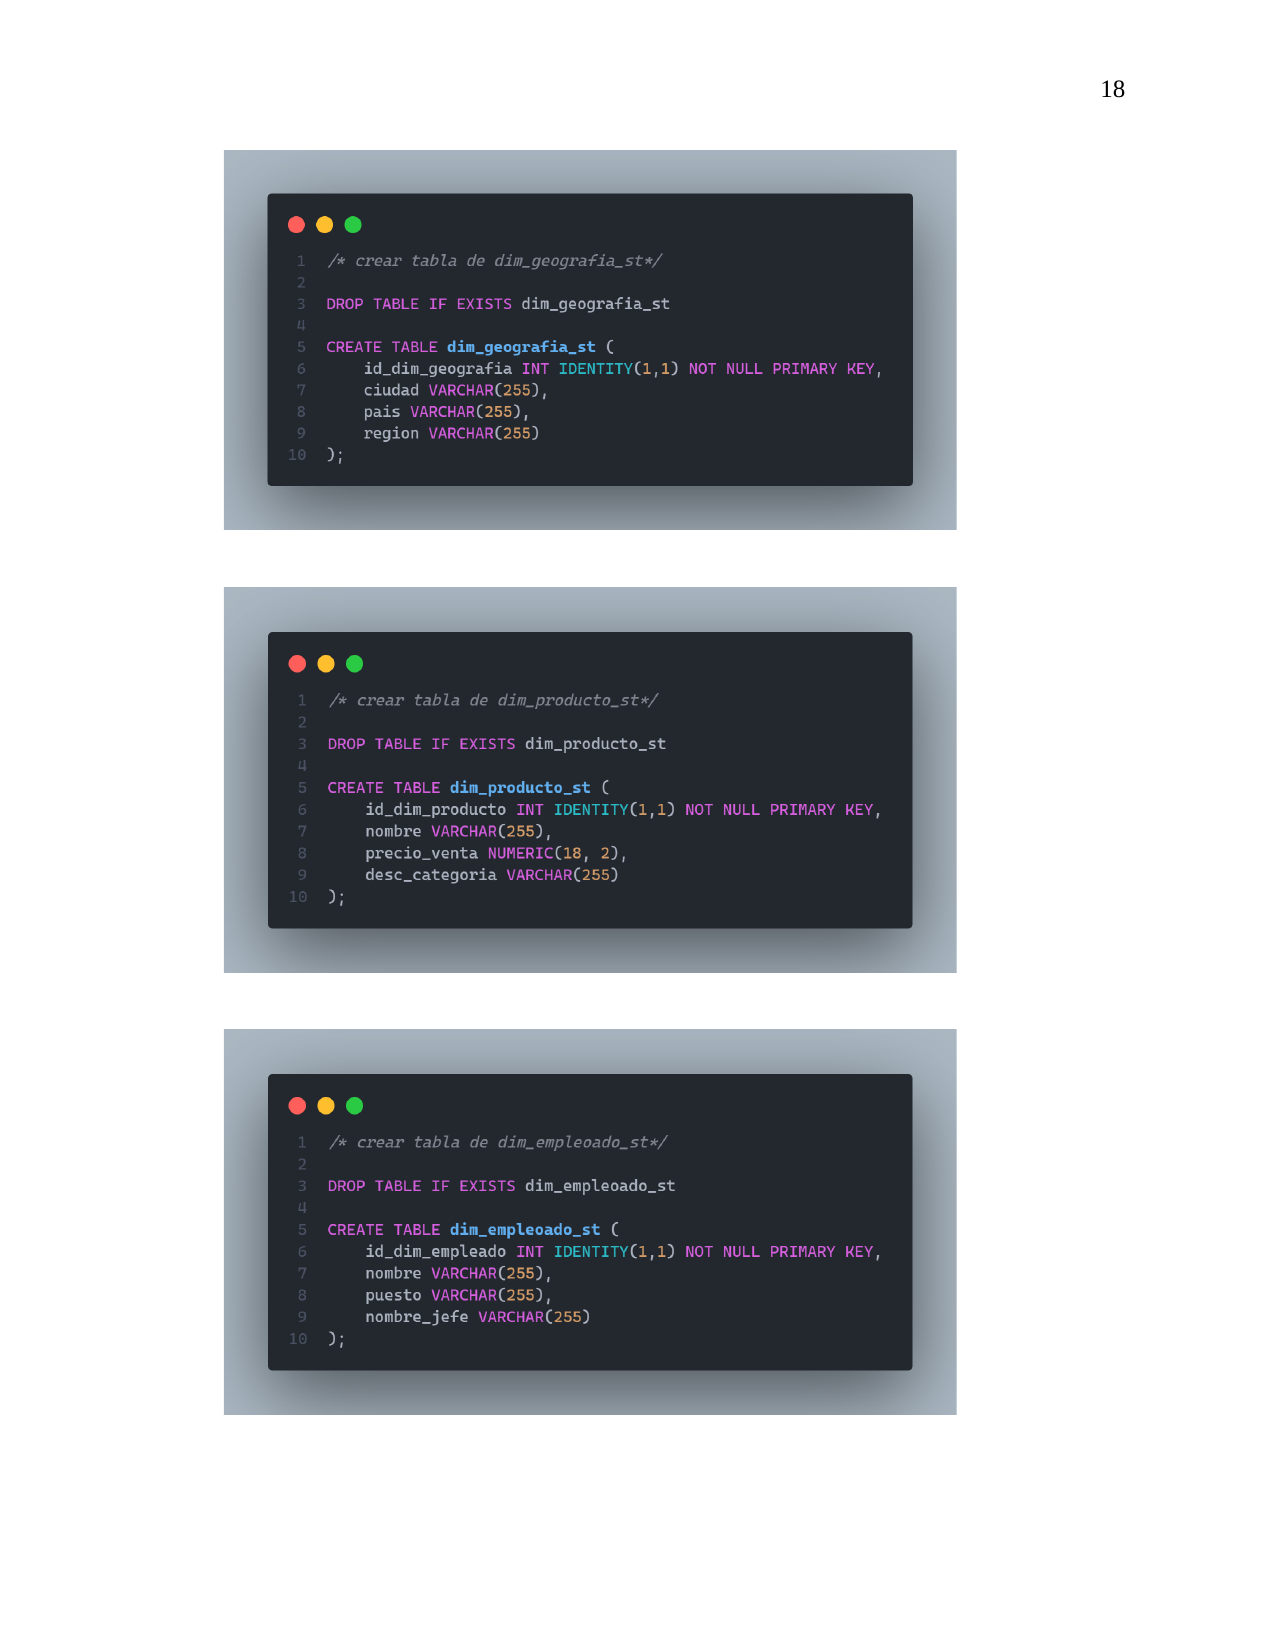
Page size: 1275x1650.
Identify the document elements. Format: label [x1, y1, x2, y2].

picture [223, 587, 957, 973]
picture [223, 1029, 957, 1415]
picture [223, 150, 957, 530]
